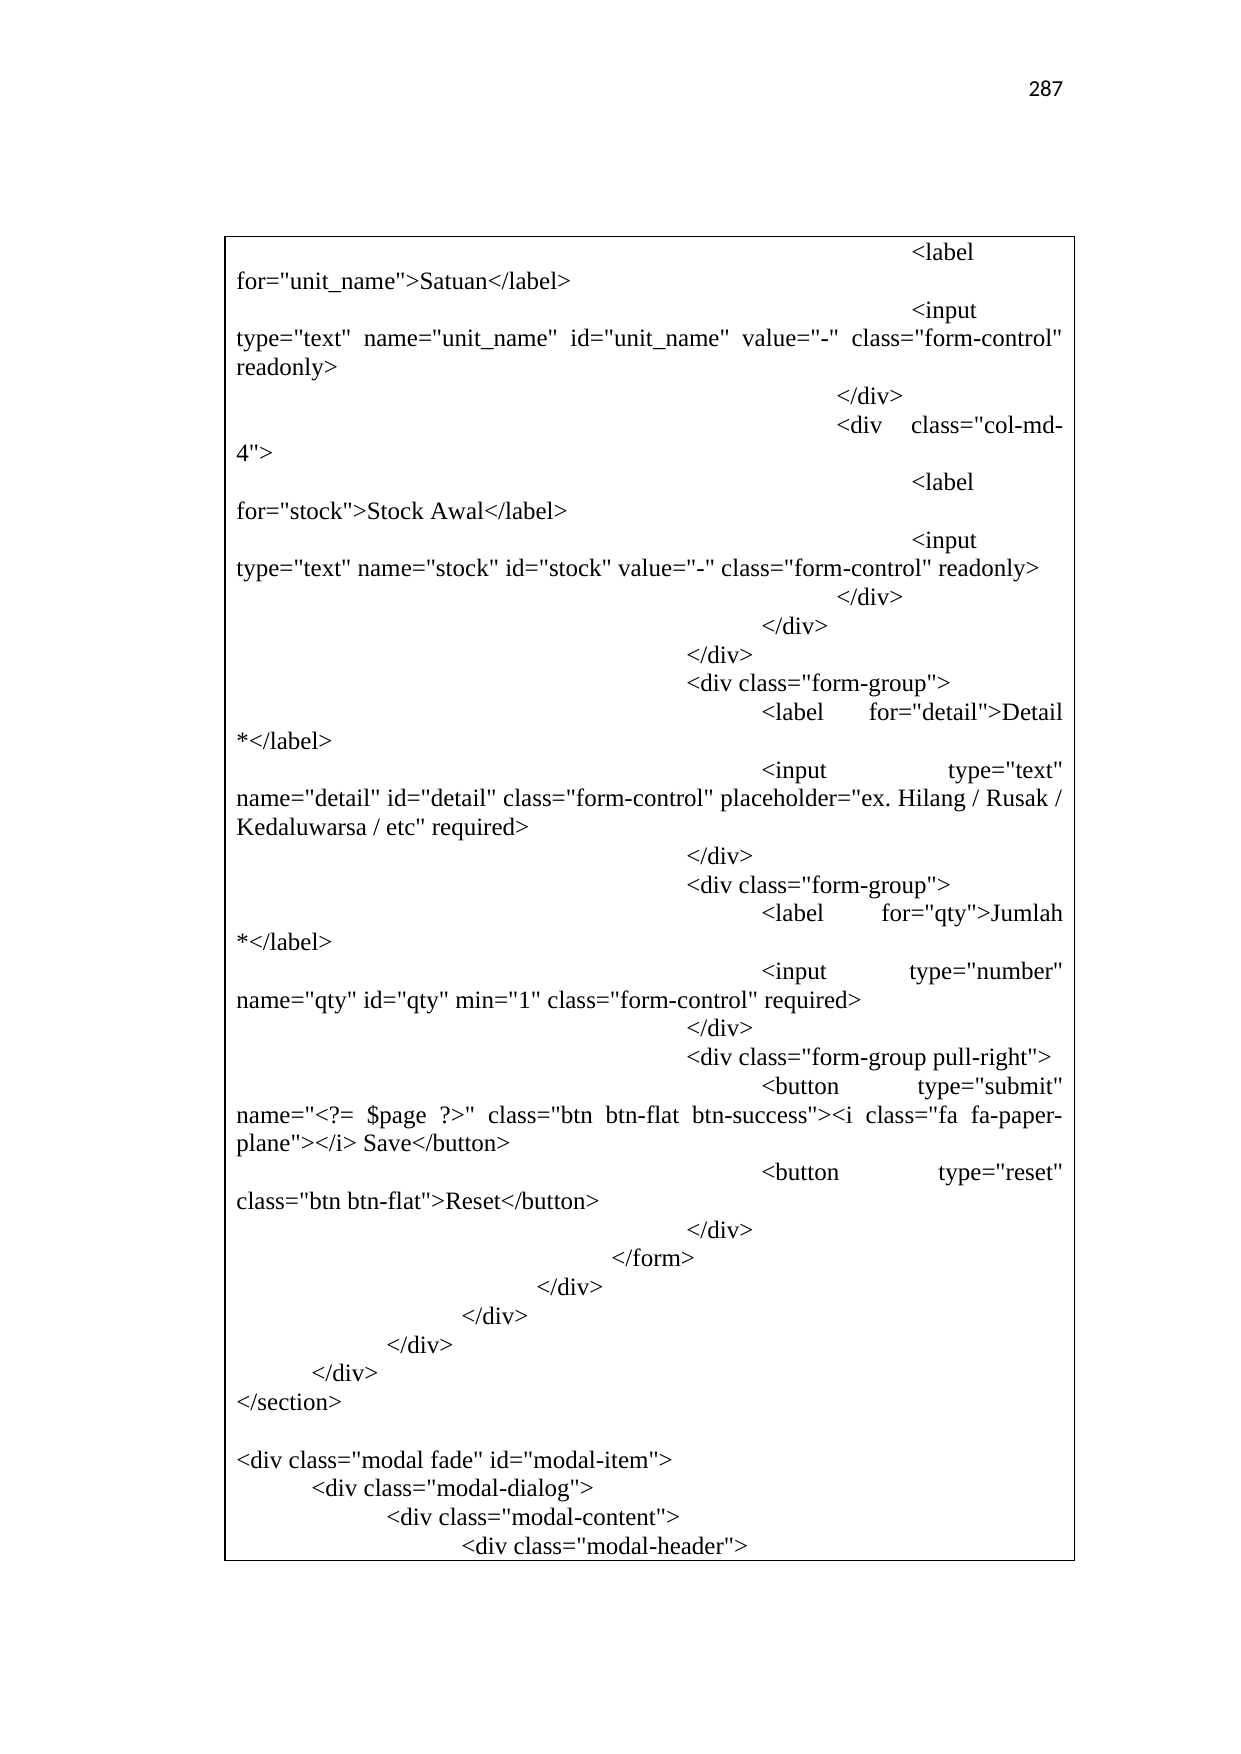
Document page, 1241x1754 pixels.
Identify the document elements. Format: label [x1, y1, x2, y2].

table_cell [226, 237, 1074, 1560]
